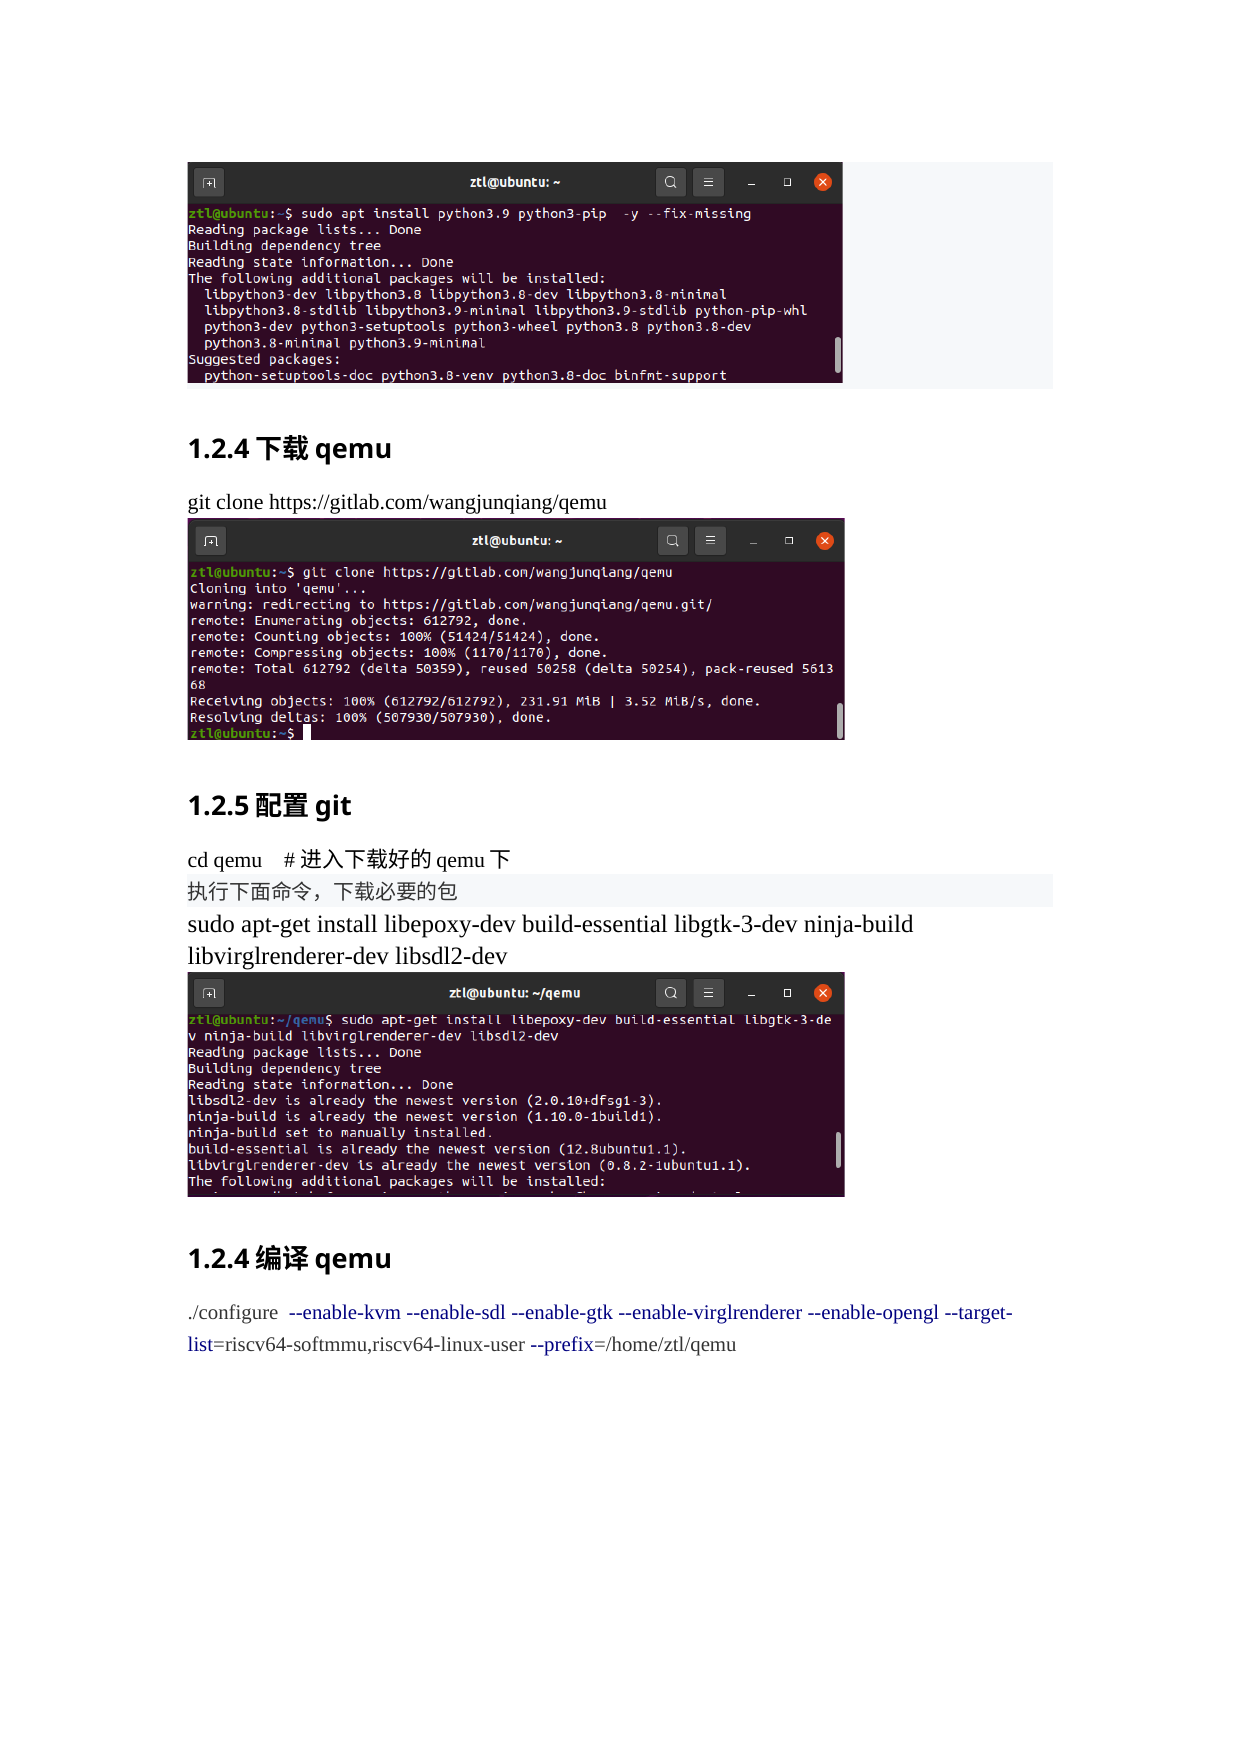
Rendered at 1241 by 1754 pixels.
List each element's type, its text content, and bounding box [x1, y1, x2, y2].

subtitle 1.2.5配置git [187, 771, 1053, 836]
text git clone https://gitlab.com/wangjunqiang/qemu [187, 486, 1053, 518]
text 执行下面命令，下载必要的包 [187, 874, 1053, 907]
subtitle 1.2.4下载qemu [187, 414, 1053, 479]
picture [187, 162, 843, 383]
text cd qemu # 进入下载好的qemu下 [187, 842, 1053, 874]
text ./configure --enable-kvm --enable-sdl --enable-gtk --enable-virglrenderer --enable-opengl --target-list=riscv64-softmmu,riscv64-linux-user --prefix=/home/ztl/qemu [187, 1296, 1053, 1361]
picture [187, 972, 845, 1197]
subtitle 1.2.4编译qemu [187, 1224, 1053, 1289]
picture [187, 518, 845, 740]
text sudo apt-get install libepoxy-dev build-essential libgtk-3-dev ninja-build libvirglrenderer-dev libsdl2-dev [187, 907, 1053, 972]
